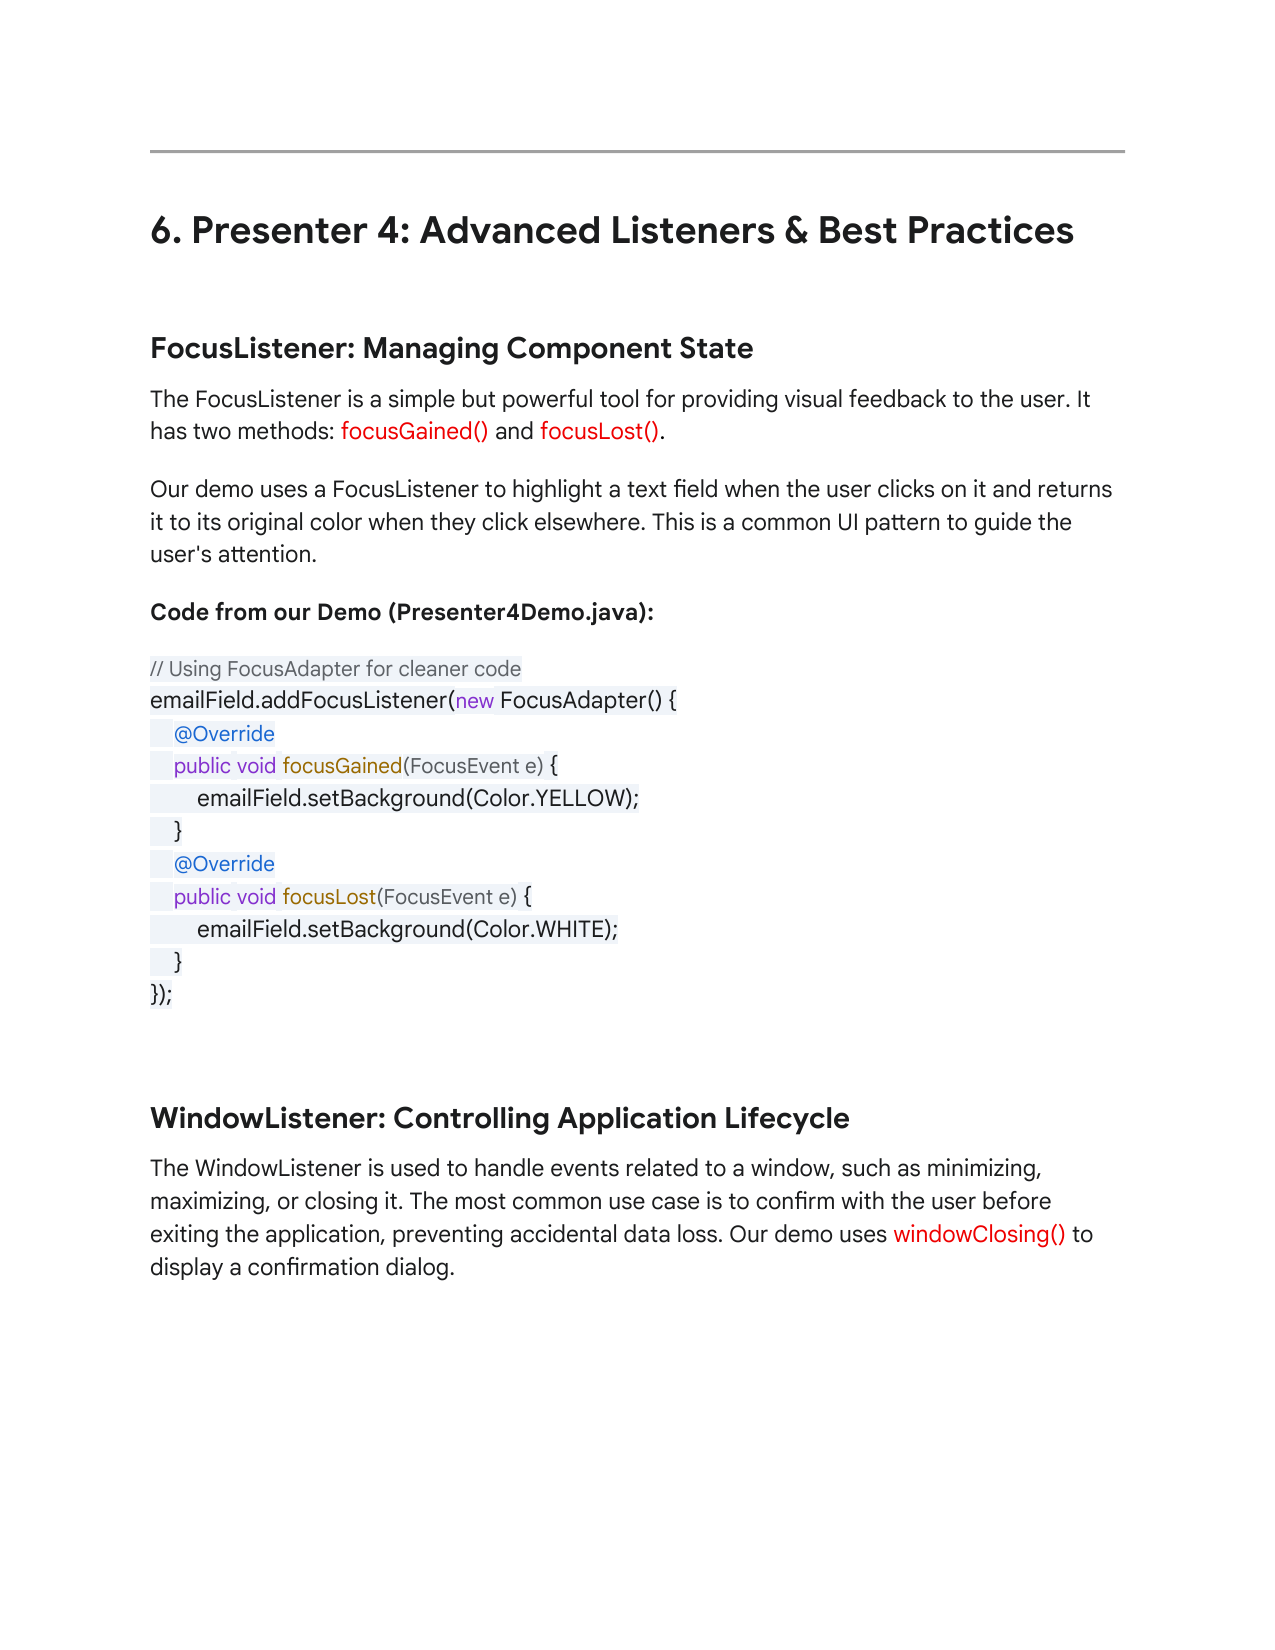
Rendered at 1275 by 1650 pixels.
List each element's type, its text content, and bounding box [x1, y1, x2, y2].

text // Using FocusAdapter for cleaner code emailField.addFocusListener(new FocusAdapter() { @Override public void focusGained(FocusEvent e) { emailField.setBackground(Color.YELLOW); } @Override public void focusLost(FocusEvent e) { emailField.setBackground(Color.WHITE); } }); [150, 656, 1125, 1039]
subtitle WindowListener: Controlling Application Lifecycle [150, 1101, 1125, 1137]
subtitle FocusListener: Managing Component State [150, 331, 1125, 367]
subtitle 6. Presenter 4: Advanced Listeners & Best Practices [150, 207, 1125, 254]
text The FocusListener is a simple but powerful tool for providing visual feedback to the user. It has two methods: focusGained() and focusLost(). [150, 385, 1125, 446]
text Code from our Demo (Presenter4Demo.java): [150, 598, 1125, 627]
text The WindowListener is used to handle events related to a window, such as minimizing, maximizing, or closing it. The most common use case is to confirm with the user before exiting the application, preventing accidental data loss. Our demo uses windowClosing() to display a confirmation dialog. [150, 1155, 1125, 1282]
text Our demo uses a FocusListener to highlight a text field when the user clicks on it and returns it to its original color when they click elsewhere. This is a common UI pattern to guide the user's attention. [150, 475, 1125, 569]
